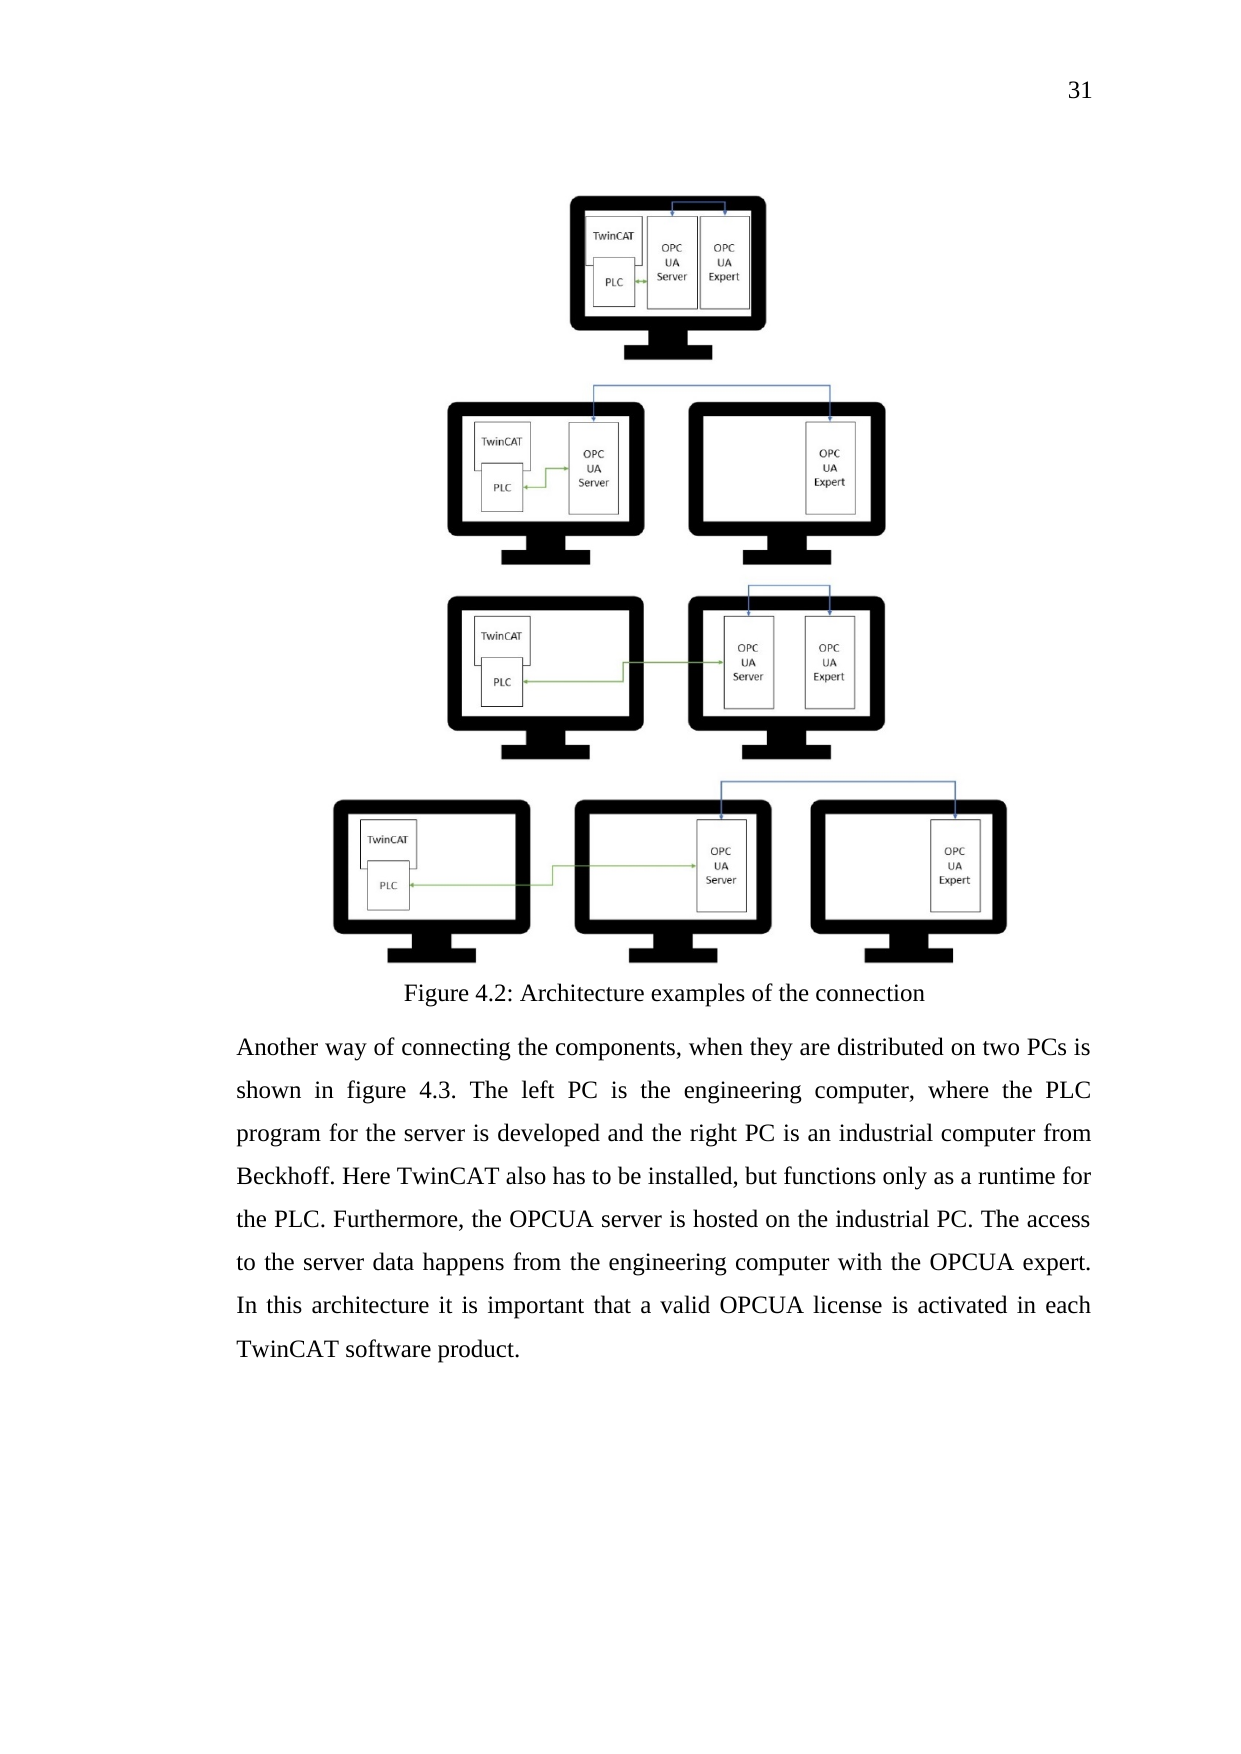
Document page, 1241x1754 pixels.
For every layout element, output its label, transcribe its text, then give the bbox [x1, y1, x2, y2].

text Another way of connecting the components, when they are distributed on two PCs is shown in figure 4.3. The left PC is the engineering computer, where the PLC program for the server is developed and the right PC is an industrial computer from Beckhoff. Here TwinCAT also has to be installed, but functions only as a runtime for the PLC. Furthermore, the OPCUA server is hosted on the industrial PC. The access to the server data happens from the engineering computer with the OPCUA expert. In this architecture it is important that a valid OPCUA license is activated in each TwinCAT software product. [236, 1032, 1092, 1362]
text Figure 4.2: Architecture examples of the connection [236, 148, 1092, 1007]
